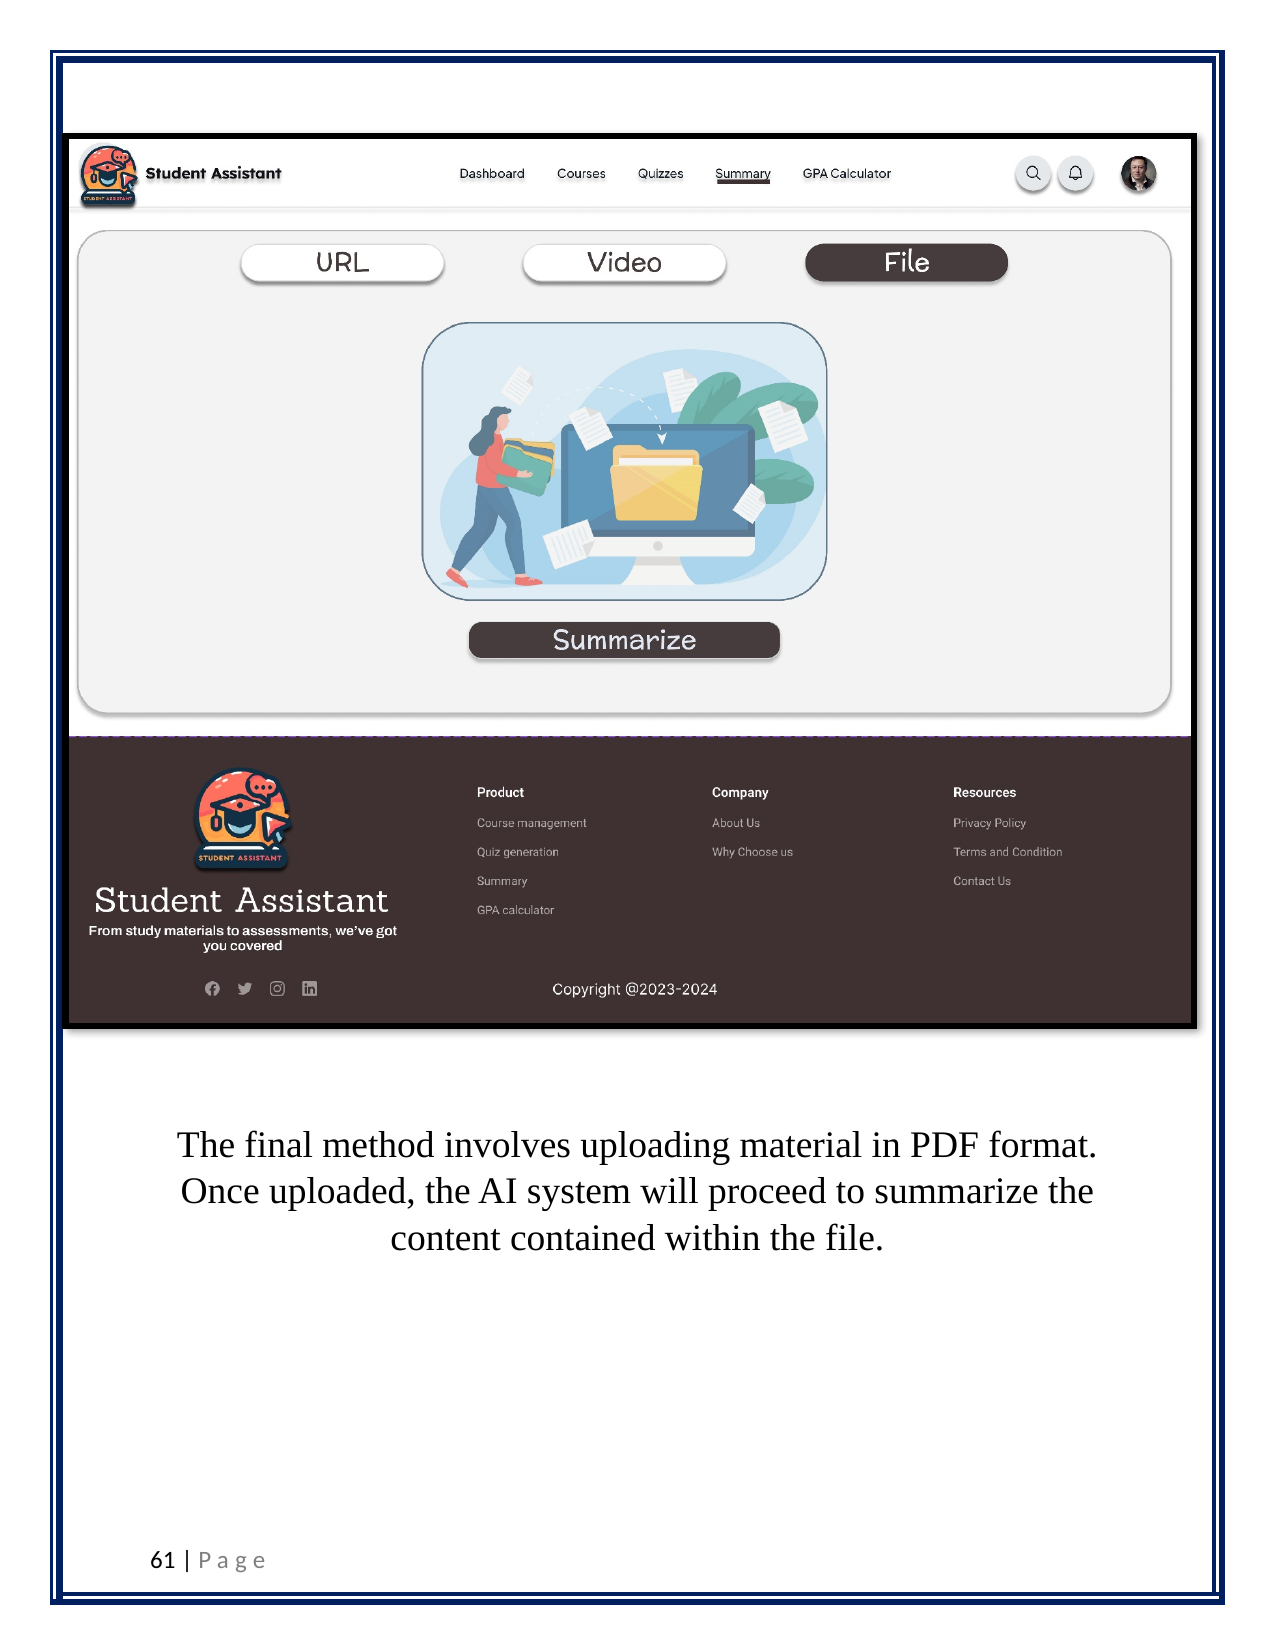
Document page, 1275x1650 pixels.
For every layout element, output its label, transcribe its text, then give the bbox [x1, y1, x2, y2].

text The final method involves uploading material in PDF format. Once uploaded, the AI system will proceed to summarize the content contained within the file. [150, 1122, 1125, 1258]
picture [69, 139, 1191, 1023]
